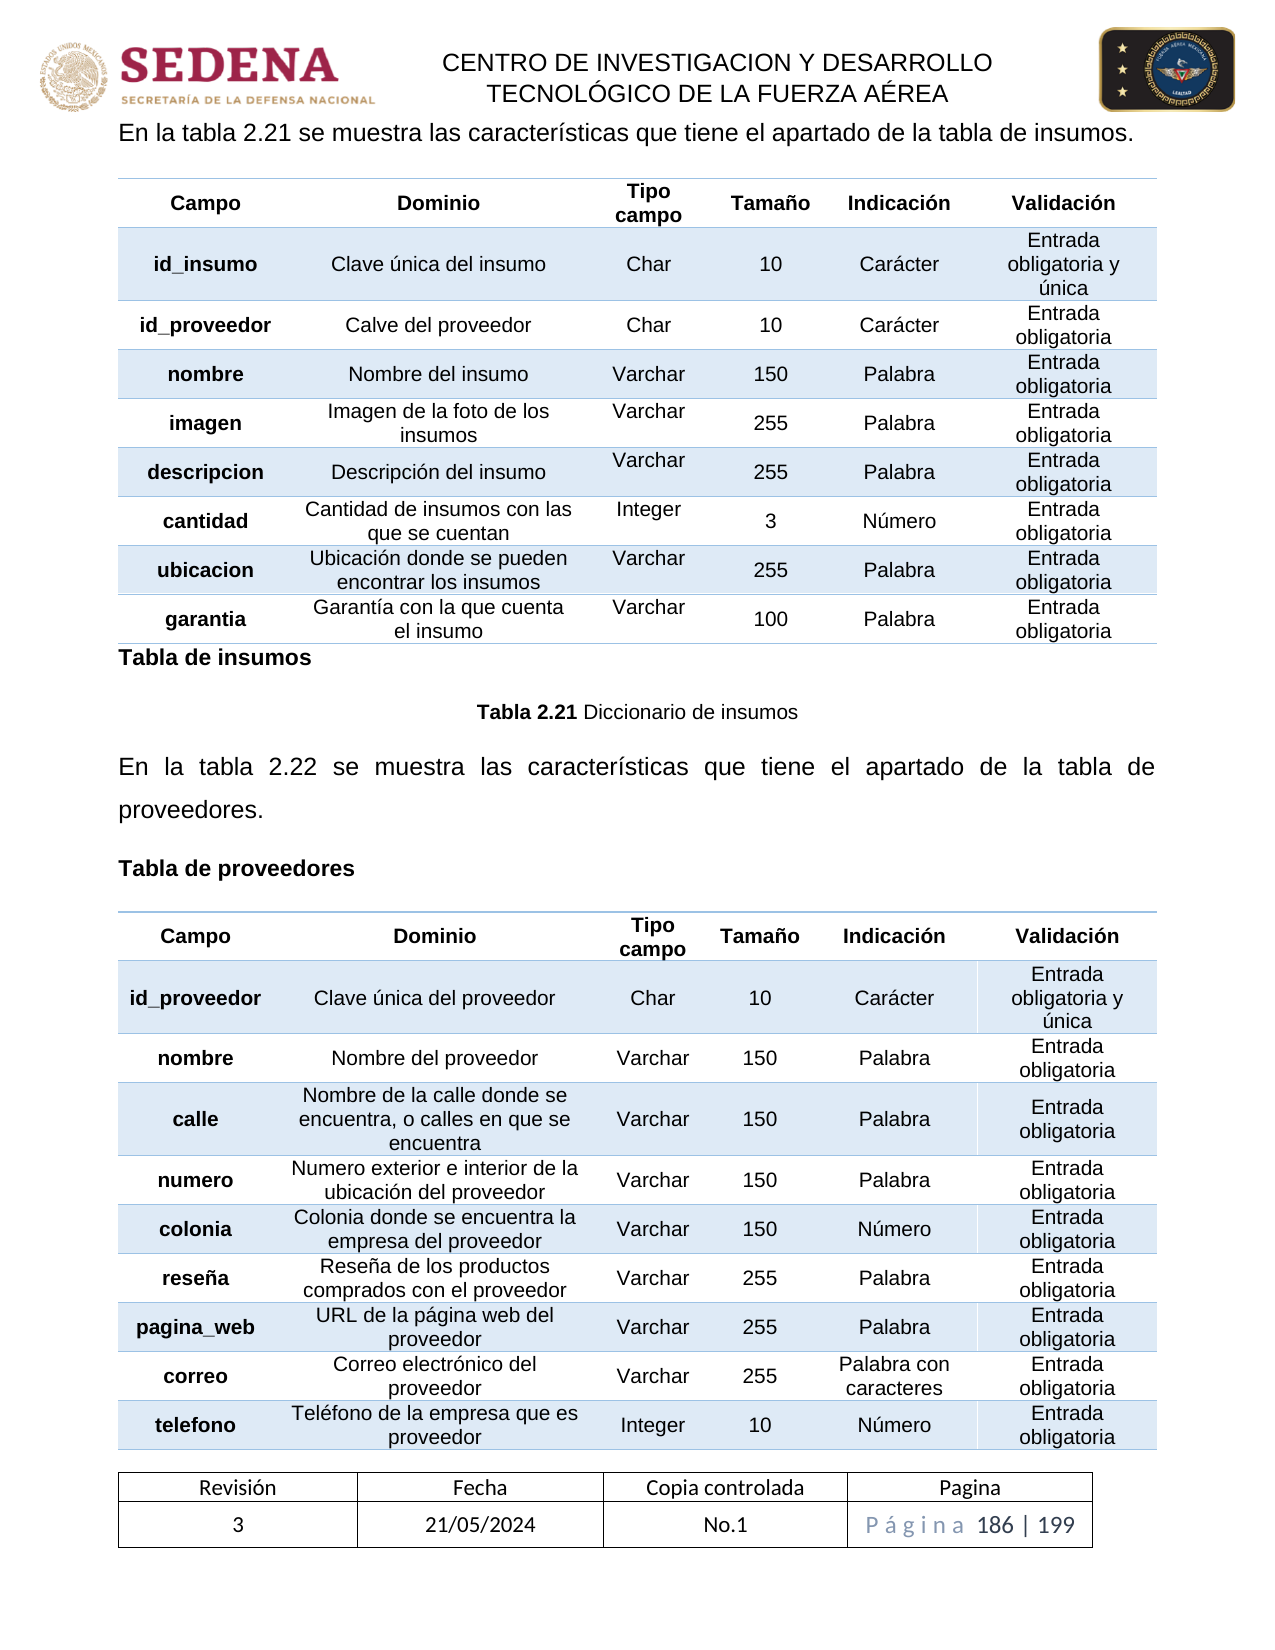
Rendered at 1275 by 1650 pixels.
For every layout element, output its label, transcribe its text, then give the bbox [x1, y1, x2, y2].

table_cell id_insumo [118, 228, 293, 300]
table_cell 10 [709, 1401, 811, 1449]
table_cell Numero exterior e interior de la ubicación del proveedor [273, 1156, 597, 1204]
table_cell pagina_web [118, 1303, 273, 1351]
table_cell Ubicación donde se pueden encontrar los insumos [293, 546, 584, 593]
table_cell Varchar [597, 1034, 709, 1082]
table_cell Número [828, 497, 970, 544]
table_cell Integer [597, 1401, 709, 1449]
table_cell 150 [709, 1083, 811, 1155]
table_cell Entrada obligatoria [978, 1254, 1157, 1302]
table_cell correo [118, 1352, 273, 1400]
table_cell Entrada obligatoria [978, 1352, 1157, 1400]
table_header Tipo campo [584, 179, 713, 227]
table_cell Palabra [828, 350, 970, 398]
table_cell nombre [118, 350, 293, 398]
table_cell Varchar [597, 1083, 709, 1155]
table_cell Varchar [597, 1156, 709, 1204]
table_cell reseña [118, 1254, 273, 1302]
table_cell Descripción del insumo [293, 448, 584, 496]
table_cell 10 [713, 301, 828, 349]
table_cell Entrada obligatoria [978, 1303, 1157, 1351]
table_header Validación [978, 913, 1157, 960]
table_cell Garantía con la que cuenta el insumo [293, 595, 584, 642]
table_cell Carácter [828, 301, 970, 349]
table_cell Palabra [828, 546, 970, 593]
table_cell imagen [118, 399, 293, 447]
text En la tabla 2.22 se muestra las características que tiene el apartado de la tabla de proveedores. [118, 752, 1157, 824]
table_cell 150 [709, 1205, 811, 1253]
table_header Tamaño [709, 913, 811, 960]
table_cell Cantidad de insumos con las que se cuentan [293, 497, 584, 544]
table_cell Integer [584, 497, 713, 544]
table_cell Clave única del insumo [293, 228, 584, 300]
table_cell 150 [709, 1156, 811, 1204]
text Tabla 2.21 Diccionario de insumos [118, 700, 1157, 724]
table_cell Palabra [811, 1034, 977, 1082]
table_cell numero [118, 1156, 273, 1204]
table_cell Clave única del proveedor [273, 961, 597, 1033]
table_cell Correo electrónico del proveedor [273, 1352, 597, 1400]
table_cell Varchar [597, 1352, 709, 1400]
table_cell ubicacion [118, 546, 293, 593]
table_cell 150 [709, 1034, 811, 1082]
table_cell id_proveedor [118, 301, 293, 349]
table_cell 255 [713, 546, 828, 593]
table_cell Nombre del insumo [293, 350, 584, 398]
table_cell Entrada obligatoria [978, 1083, 1157, 1155]
table_cell Char [584, 301, 713, 349]
table_cell 150 [713, 350, 828, 398]
table_header Dominio [293, 179, 584, 227]
table_cell Entrada obligatoria [970, 497, 1157, 544]
table_cell Entrada obligatoria [978, 1401, 1157, 1449]
table_header Dominio [273, 913, 597, 960]
table_cell Palabra [811, 1254, 977, 1302]
table_cell 10 [713, 228, 828, 300]
table_cell Colonia donde se encuentra la empresa del proveedor [273, 1205, 597, 1253]
table_cell 255 [709, 1303, 811, 1351]
table_cell Nombre de la calle donde se encuentra, o calles en que se encuentra [273, 1083, 597, 1155]
picture [39, 27, 1236, 112]
table_header Campo [118, 179, 293, 227]
table_cell Entrada obligatoria [970, 595, 1157, 642]
text En la tabla 2.21 se muestra las características que tiene el apartado de la tabla de insumos. [118, 118, 1157, 147]
table_cell Varchar [584, 399, 713, 447]
table_cell Número [811, 1401, 977, 1449]
table_cell descripcion [118, 448, 293, 496]
table_cell Varchar [597, 1205, 709, 1253]
table_cell Palabra [811, 1303, 977, 1351]
table_cell Palabra [828, 448, 970, 496]
table_cell Carácter [828, 228, 970, 300]
table_header Indicación [828, 179, 970, 227]
table_cell Número [811, 1205, 977, 1253]
table_cell Calve del proveedor [293, 301, 584, 349]
table_cell Palabra [811, 1156, 977, 1204]
table_cell 3 [713, 497, 828, 544]
table_header Tamaño [713, 179, 828, 227]
table_cell Reseña de los productos comprados con el proveedor [273, 1254, 597, 1302]
table_header Validación [970, 179, 1157, 227]
text Tabla de proveedores [118, 855, 1157, 882]
table_cell Entrada obligatoria [970, 301, 1157, 349]
table_cell 255 [709, 1352, 811, 1400]
table_cell Varchar [584, 546, 713, 593]
table_cell Entrada obligatoria [970, 350, 1157, 398]
table_cell Entrada obligatoria [970, 546, 1157, 593]
table_cell colonia [118, 1205, 273, 1253]
table_cell Varchar [597, 1303, 709, 1351]
text Tabla de insumos [118, 644, 1157, 670]
table_header Indicación [811, 913, 977, 960]
table_cell Varchar [584, 595, 713, 642]
table_cell Entrada obligatoria y única [970, 228, 1157, 300]
table_cell Carácter [811, 961, 977, 1033]
table_cell URL de la página web del proveedor [273, 1303, 597, 1351]
table_cell calle [118, 1083, 273, 1155]
table_cell cantidad [118, 497, 293, 544]
table_cell 255 [709, 1254, 811, 1302]
table_cell nombre [118, 1034, 273, 1082]
table_cell Varchar [597, 1254, 709, 1302]
table_cell 100 [713, 595, 828, 642]
table_cell 255 [713, 448, 828, 496]
table_header Campo [118, 913, 273, 960]
table_header Tipo campo [597, 913, 709, 960]
table_cell telefono [118, 1401, 273, 1449]
table_cell Imagen de la foto de los insumos [293, 399, 584, 447]
table_cell Char [597, 961, 709, 1033]
table_cell Entrada obligatoria [978, 1156, 1157, 1204]
table_cell Entrada obligatoria [970, 399, 1157, 447]
table_cell 255 [713, 399, 828, 447]
table_cell Entrada obligatoria y única [978, 961, 1157, 1033]
table_cell Palabra [828, 595, 970, 642]
table_cell Nombre del proveedor [273, 1034, 597, 1082]
table_cell Palabra [811, 1083, 977, 1155]
table_cell Palabra con caracteres [811, 1352, 977, 1400]
table_cell Varchar [584, 448, 713, 496]
table_cell Entrada obligatoria [970, 448, 1157, 496]
table_cell Entrada obligatoria [978, 1034, 1157, 1082]
table_cell Varchar [584, 350, 713, 398]
table_cell Entrada obligatoria [978, 1205, 1157, 1253]
table_cell garantia [118, 595, 293, 642]
table_cell Teléfono de la empresa que es proveedor [273, 1401, 597, 1449]
table_cell id_proveedor [118, 961, 273, 1033]
table_cell Palabra [828, 399, 970, 447]
table_cell 10 [709, 961, 811, 1033]
table_cell Char [584, 228, 713, 300]
